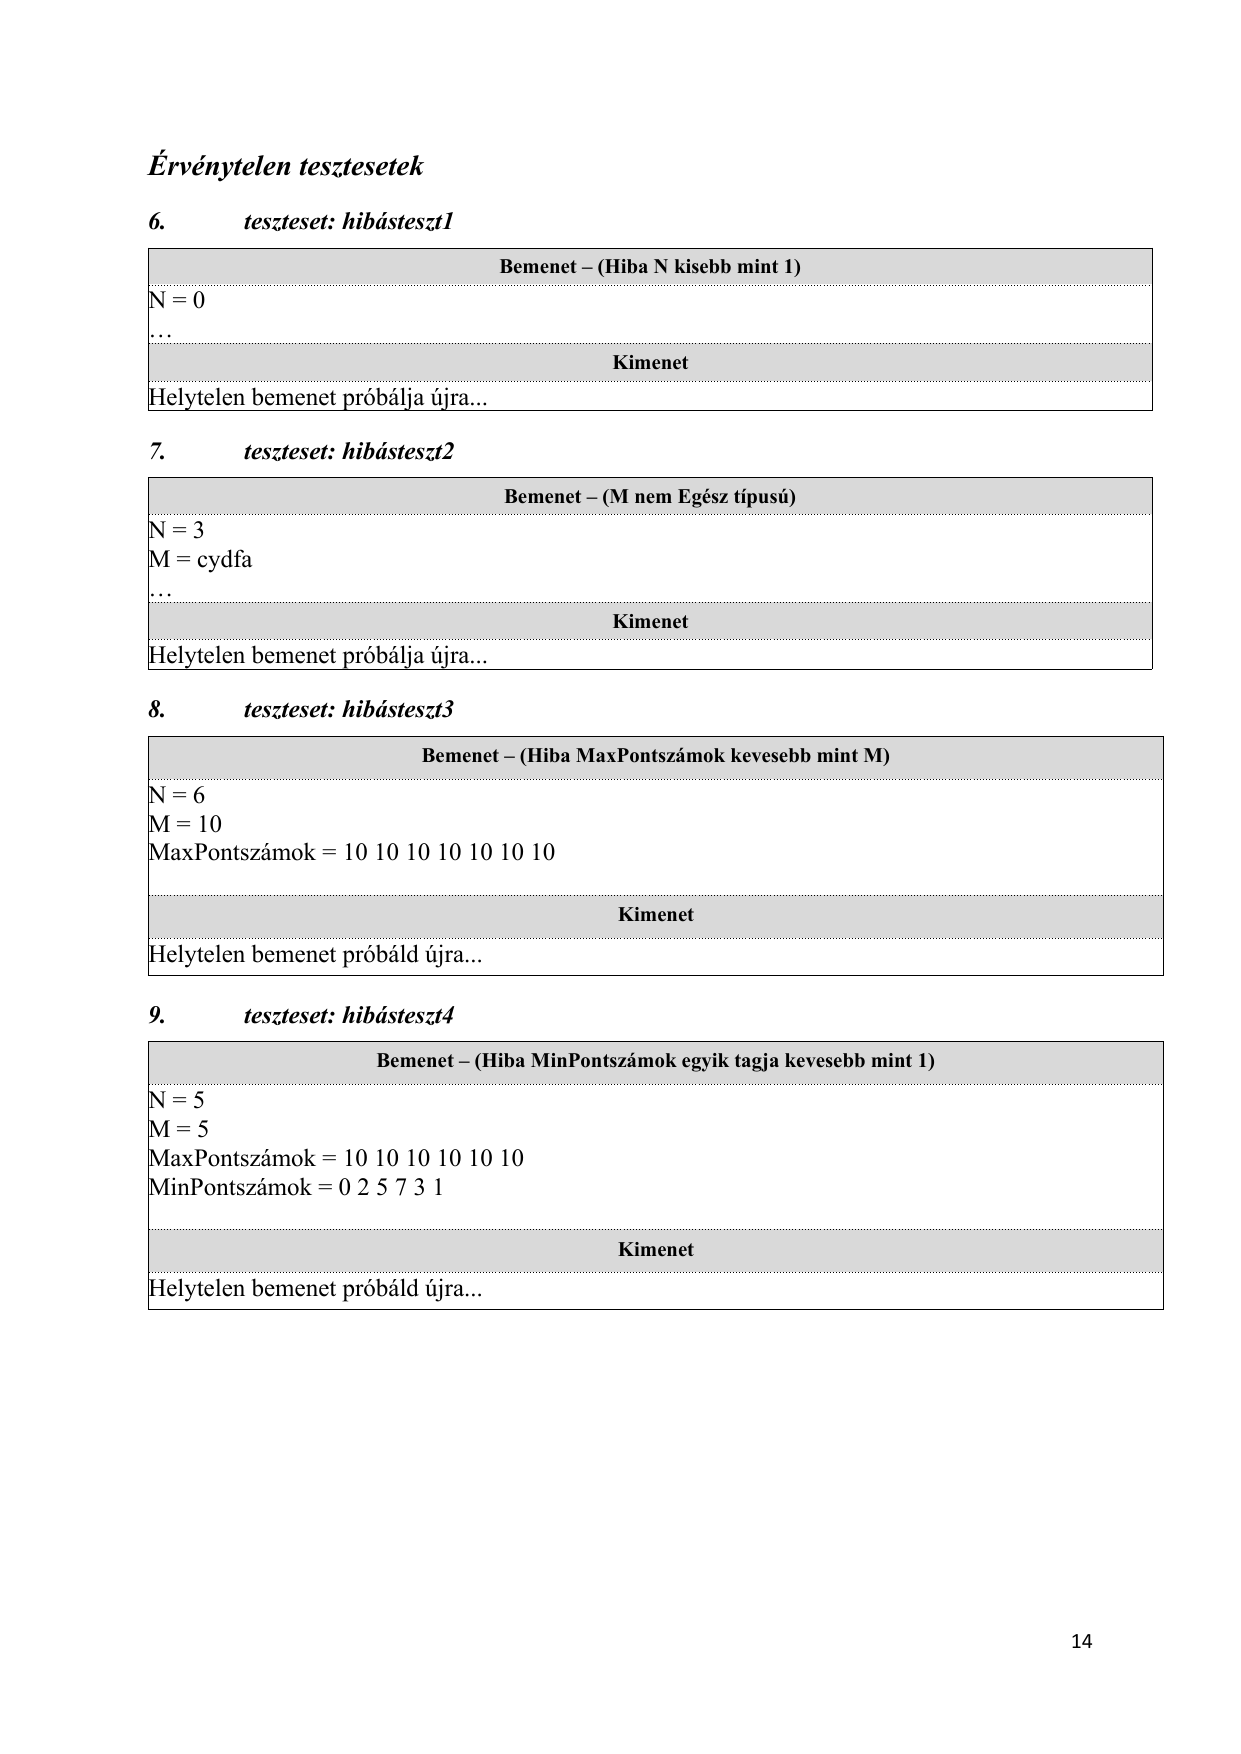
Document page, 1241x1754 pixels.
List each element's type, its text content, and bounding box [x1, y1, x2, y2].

list 8. teszteset: hibásteszt3 [148, 694, 1093, 723]
table_header Bemenet – (M nem Egész típusú) [149, 478, 1152, 514]
table_cell N = 0 … [149, 285, 1152, 343]
table_cell Helytelen bemenet próbáld újra... [149, 1272, 1163, 1309]
table_cell Helytelen bemenet próbálja újra... [149, 381, 1152, 410]
table_cell Kimenet [149, 602, 1152, 639]
table_header Bemenet – (Hiba MaxPontszámok kevesebb mint M) [149, 737, 1163, 779]
table_cell Kimenet [149, 343, 1152, 381]
table_header Bemenet – (Hiba MinPontszámok egyik tagja kevesebb mint 1) [149, 1042, 1163, 1084]
list 6. teszteset: hibásteszt1 [148, 206, 1093, 235]
list 9. teszteset: hibásteszt4 [148, 1000, 1093, 1029]
table_cell N = 3 M = cydfa … [149, 514, 1152, 602]
table_cell Kimenet [149, 895, 1163, 938]
table_cell N = 5 M = 5 MaxPontszámok = 10 10 10 10 10 10 MinPontszámok = 0 2 5 7 3 1 [149, 1084, 1163, 1229]
table_cell Helytelen bemenet próbáld újra... [149, 938, 1163, 974]
list 7. teszteset: hibásteszt2 [148, 436, 1093, 465]
table_header Bemenet – (Hiba N kisebb mint 1) [149, 249, 1152, 284]
table_cell N = 6 M = 10 MaxPontszámok = 10 10 10 10 10 10 10 [149, 779, 1163, 895]
list Érvénytelen tesztesetek [148, 148, 1093, 181]
table_cell Helytelen bemenet próbálja újra... [149, 639, 1152, 669]
table_cell Kimenet [149, 1229, 1163, 1272]
